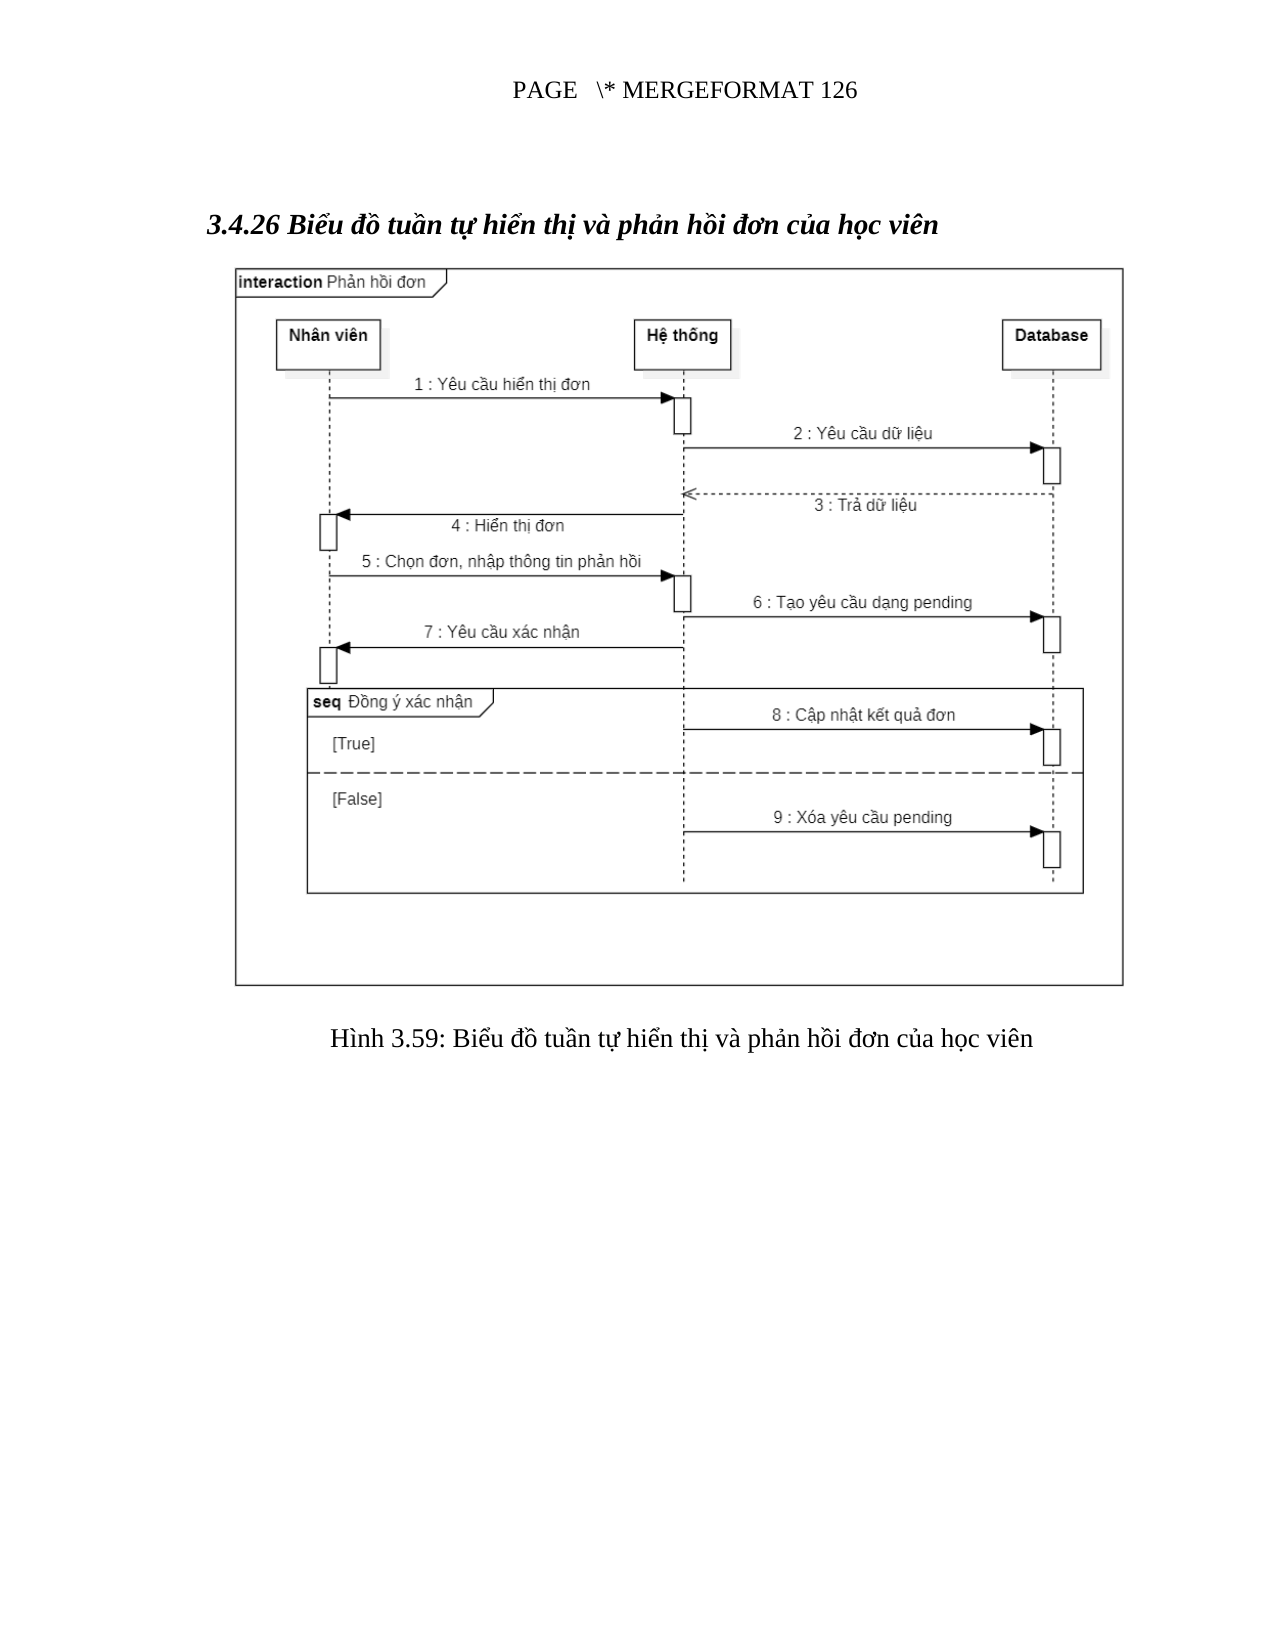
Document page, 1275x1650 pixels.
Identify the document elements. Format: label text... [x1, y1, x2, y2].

picture [223, 257, 1141, 1002]
text 3.4.26 Biểu đồ tuần tự hiển thị và phản hồi đơn của học viên [207, 207, 1157, 240]
